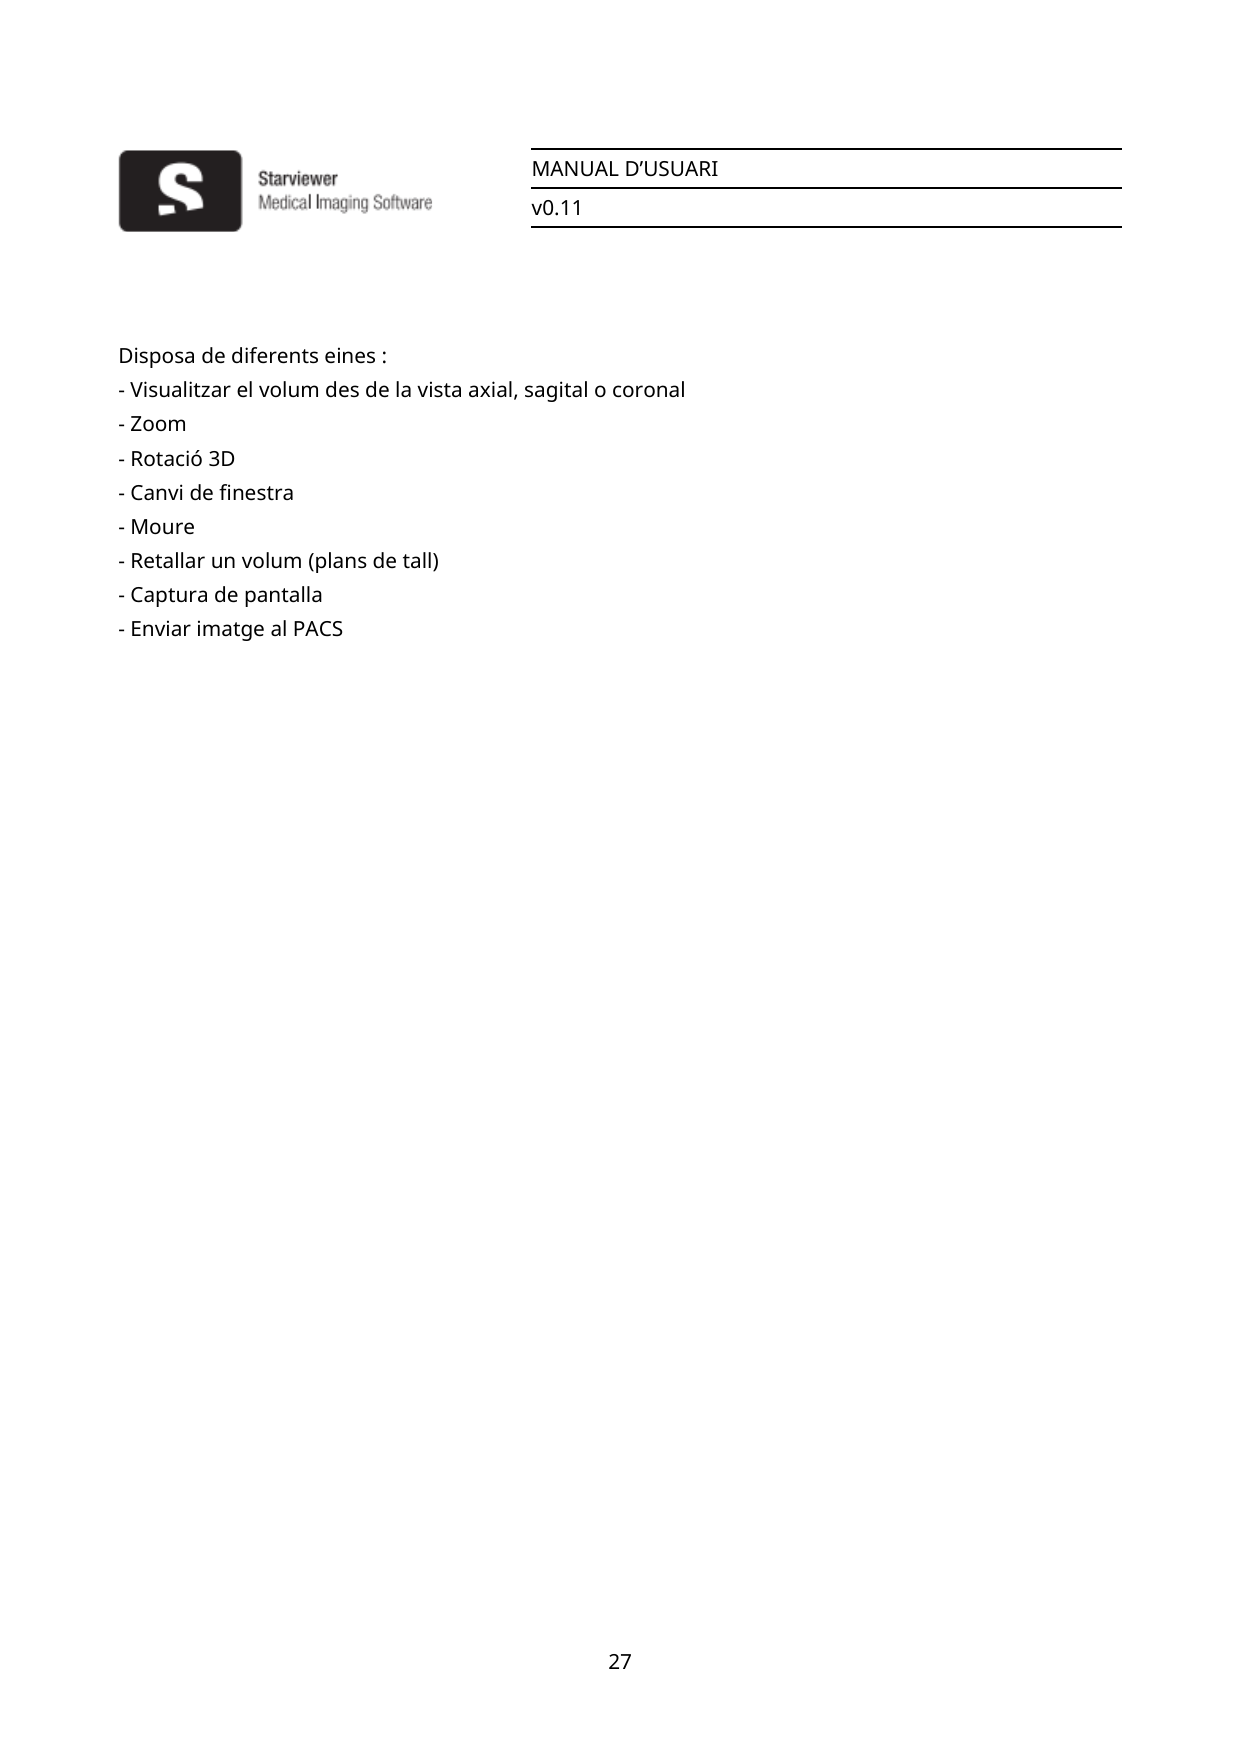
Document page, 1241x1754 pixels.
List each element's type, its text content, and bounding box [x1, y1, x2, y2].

text - Retallar un volum (plans de tall) [118, 546, 1122, 574]
text - Canvi de finestra [118, 478, 1122, 506]
text - Rotació 3D [118, 444, 1122, 472]
text - Enviar imatge al PACS [118, 614, 1122, 642]
text - Moure [118, 512, 1122, 540]
text Disposa de diferents eines : [118, 341, 1122, 370]
text - Visualitzar el volum des de la vista axial, sagital o coronal [118, 376, 1122, 404]
text - Captura de pantalla [118, 580, 1122, 608]
text - Zoom [118, 409, 1122, 438]
